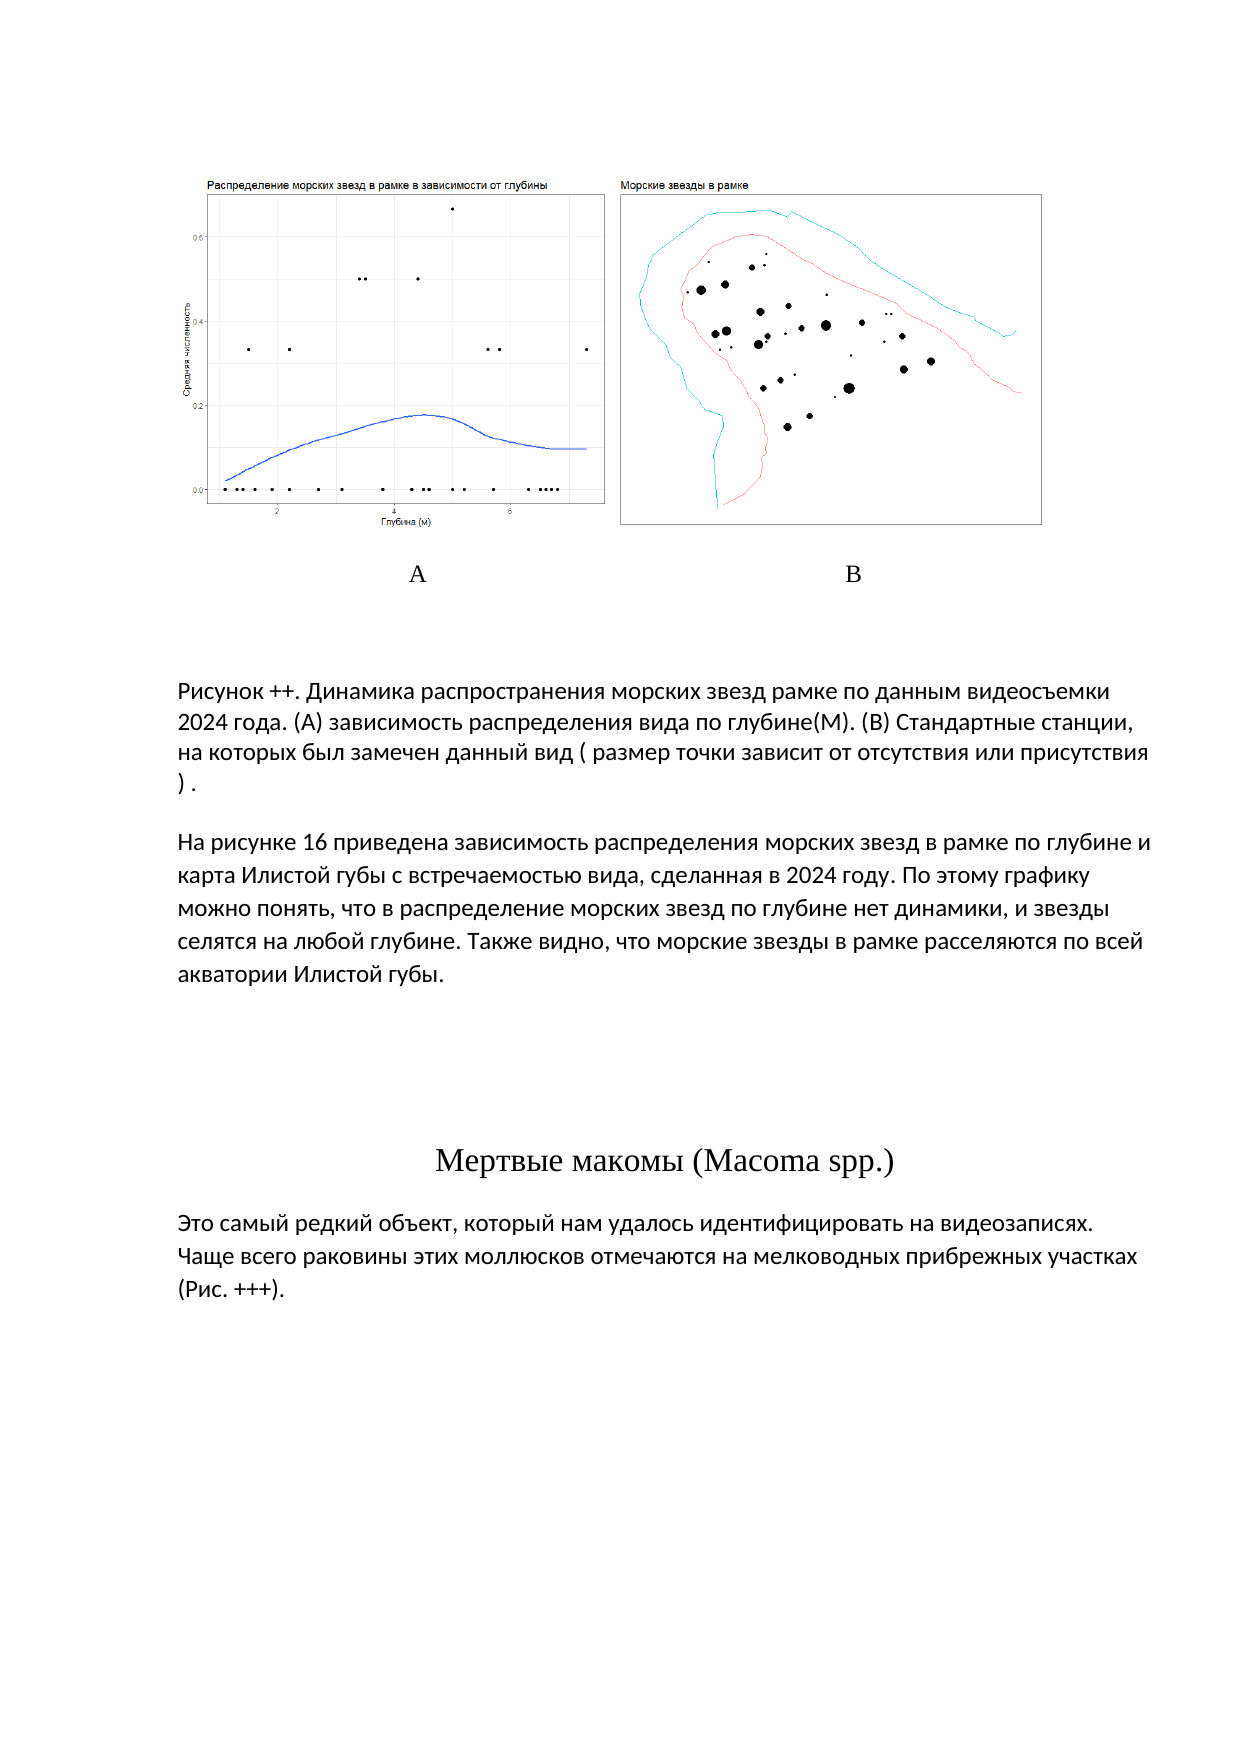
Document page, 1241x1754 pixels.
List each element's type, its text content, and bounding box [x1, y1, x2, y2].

text Это самый редкий объект, который нам удалось идентифицировать на видеозаписях. Чаще всего раковины этих моллюсков отмечаются на мелководных прибрежных участках (Рис. +++). [177, 1208, 1152, 1304]
text Мертвые макомы (Macoma spp.) [177, 1140, 1152, 1178]
text Рисунок ++. Динамика распространения морских звезд рамке по данным видеосъемки 2024 года. (A) зависимость распределения вида по глубине(М). (B) Стандартные станции, на которых был замечен данный вид ( размер точки зависит от отсутствия или присутствия ) . [177, 675, 1152, 797]
text На рисунке 16 приведена зависимость распределения морских звезд в рамке по глубине и карта Илистой губы с встречаемостью вида, сделанная в 2024 году. По этому графику можно понять, что в распределение морских звезд по глубине нет динамики, и звезды селятся на любой глубине. Также видно, что морские звезды в рамке расселяются по всей акватории Илистой губы. [177, 826, 1152, 988]
picture [177, 175, 609, 531]
text A B [177, 559, 1152, 588]
picture [614, 175, 1046, 531]
